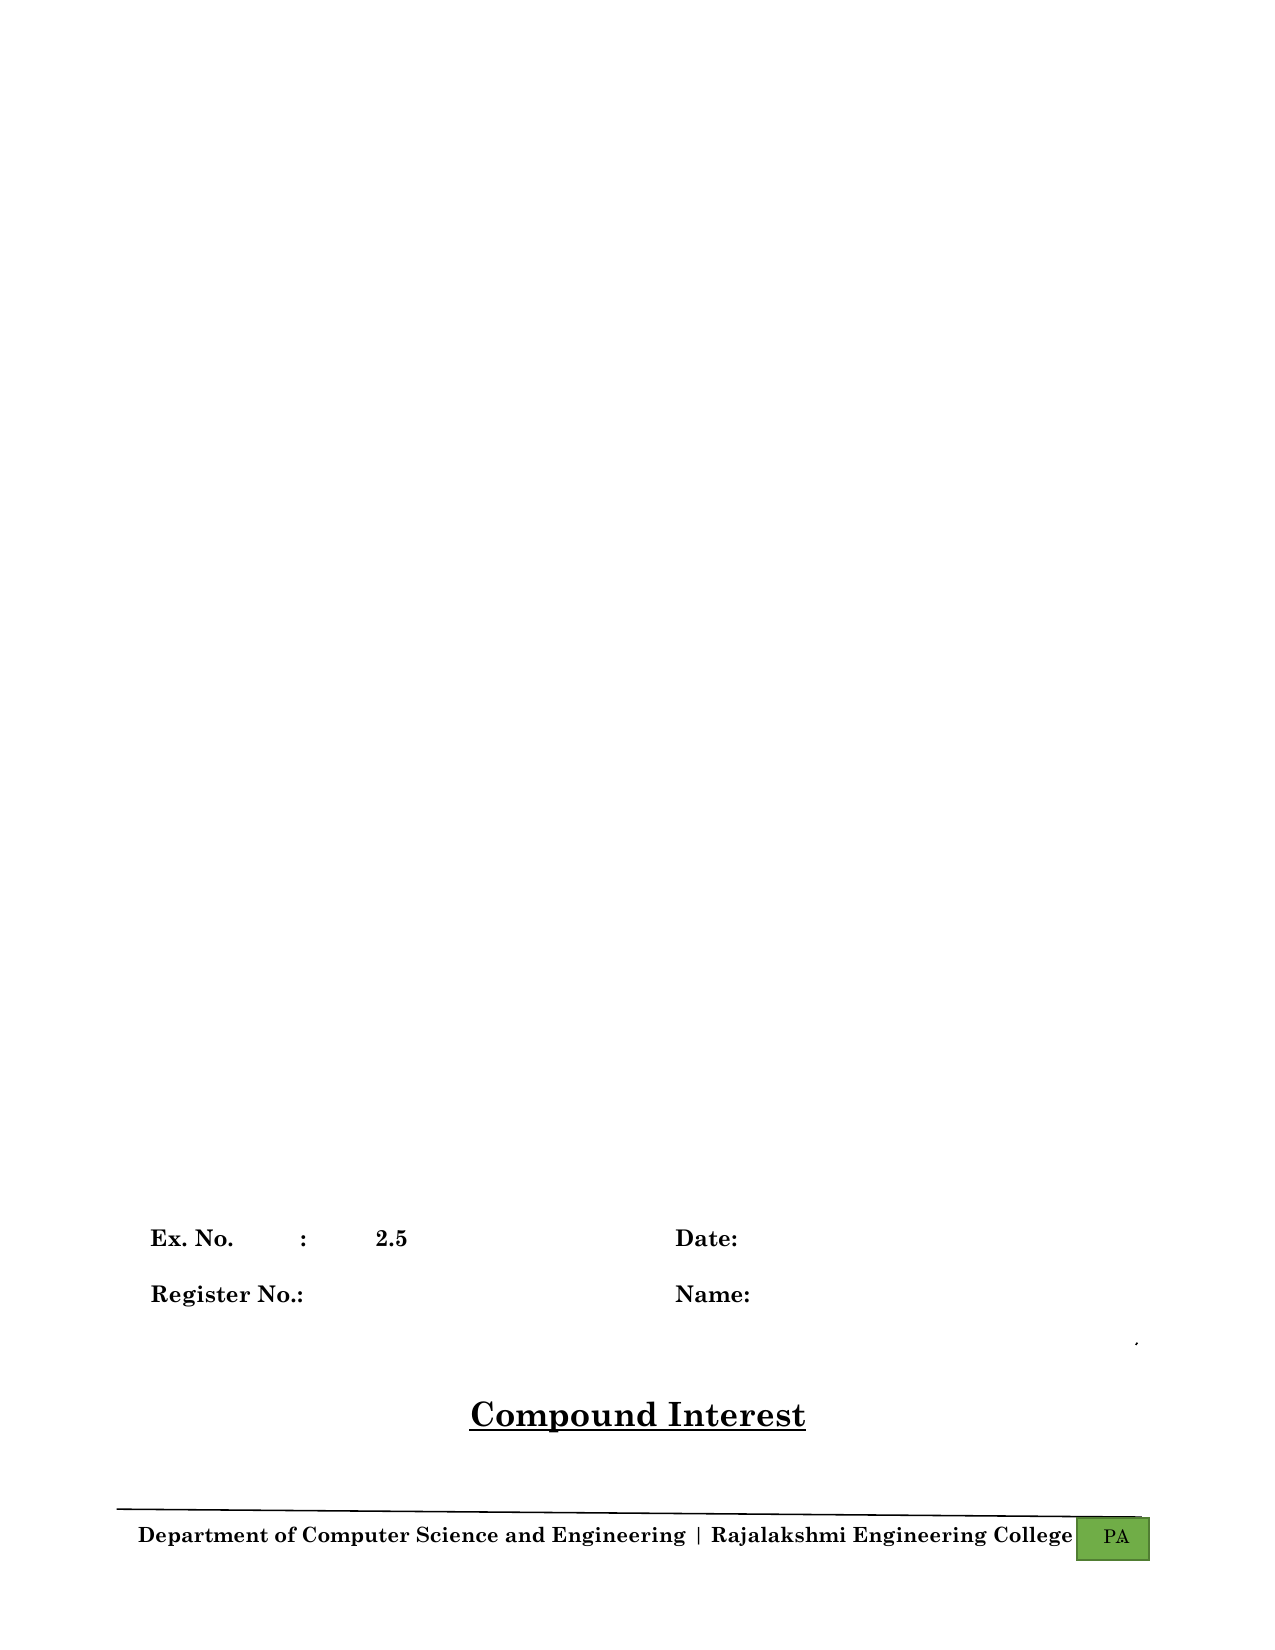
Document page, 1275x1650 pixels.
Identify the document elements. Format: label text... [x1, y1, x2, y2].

text Register No.: Name: [150, 1280, 1125, 1308]
text Compound Interest [150, 1394, 1125, 1434]
text Ex. No. : 2.5 Date: [150, 1223, 1125, 1251]
